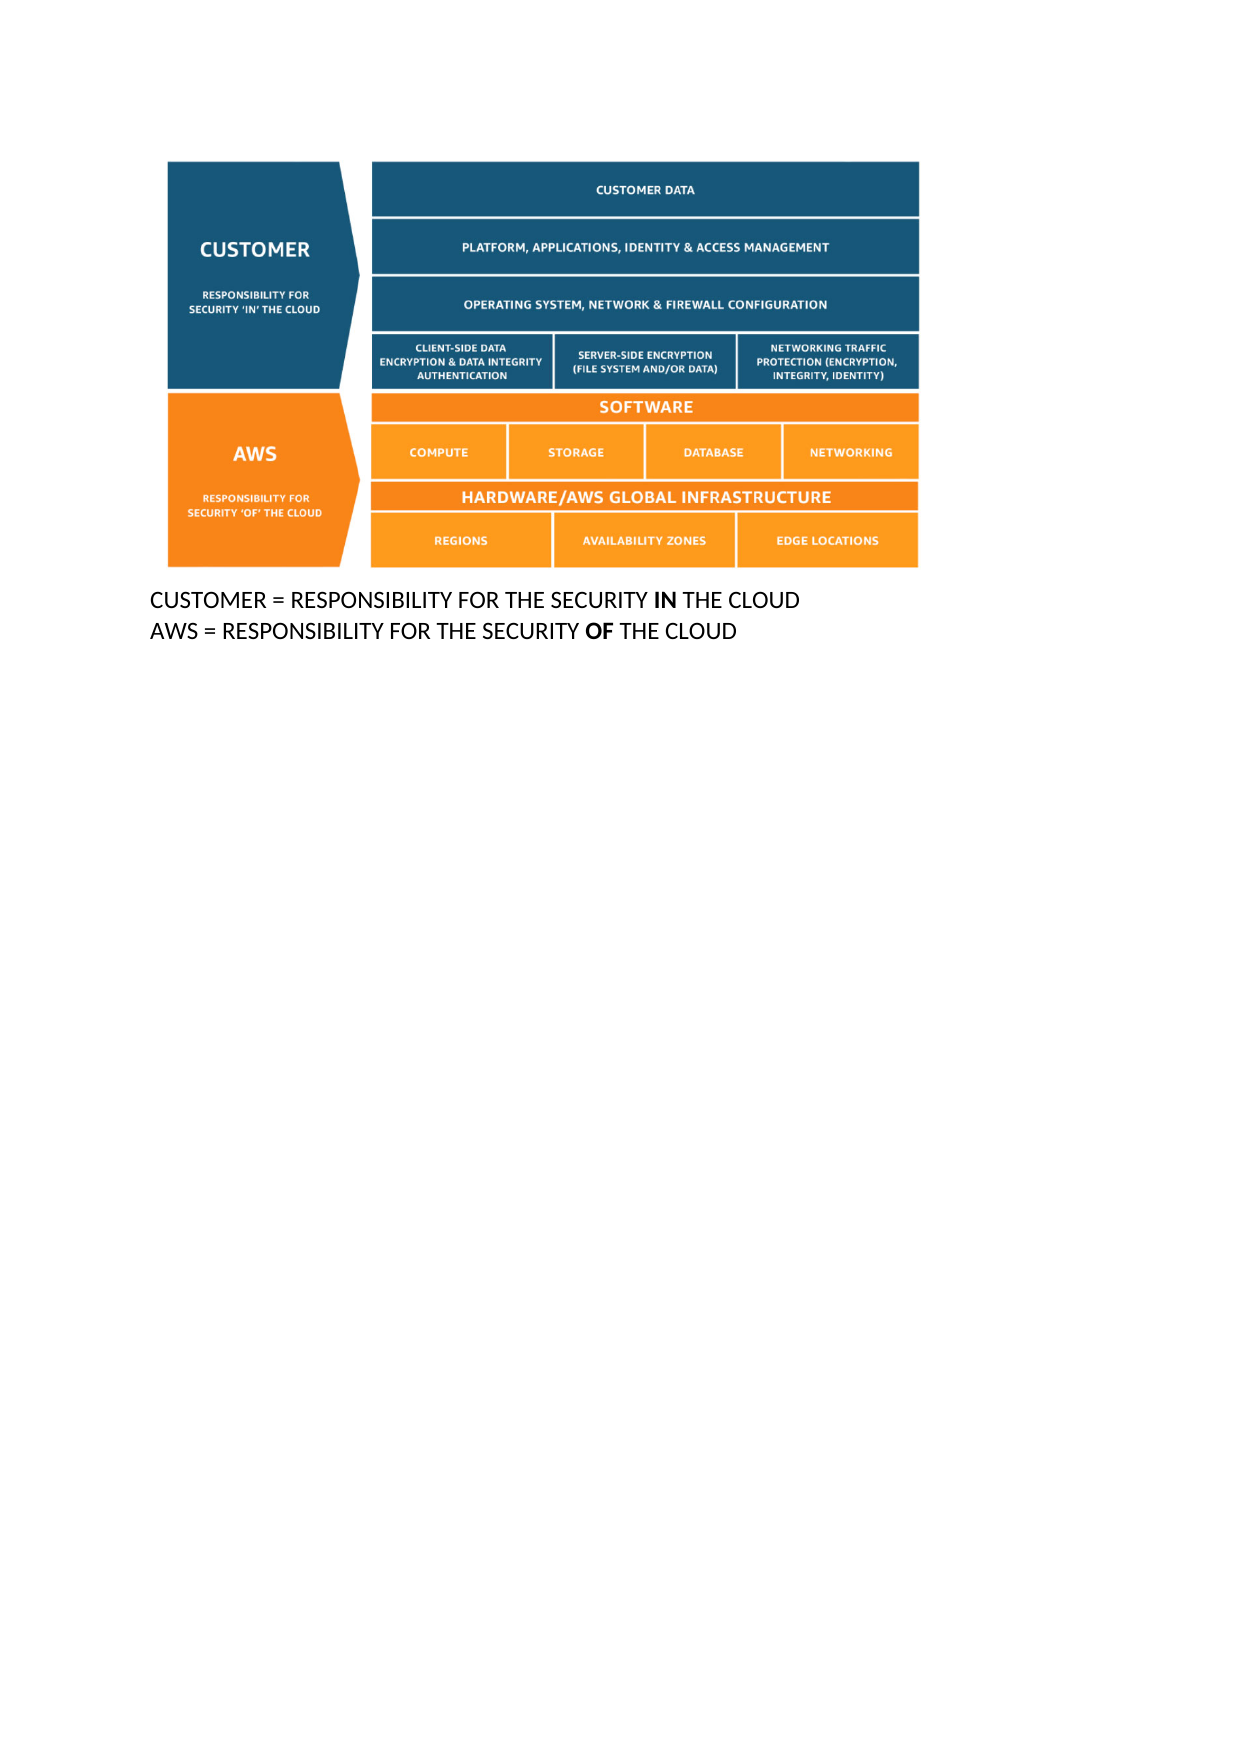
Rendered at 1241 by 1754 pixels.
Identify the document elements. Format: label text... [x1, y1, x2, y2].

picture [150, 150, 944, 585]
text CUSTOMER = RESPONSIBILITY FOR THE SECURITY IN THE CLOUD AWS = RESPONSIBILITY FOR THE SECURITY OF THE CLOUD [150, 584, 1090, 646]
